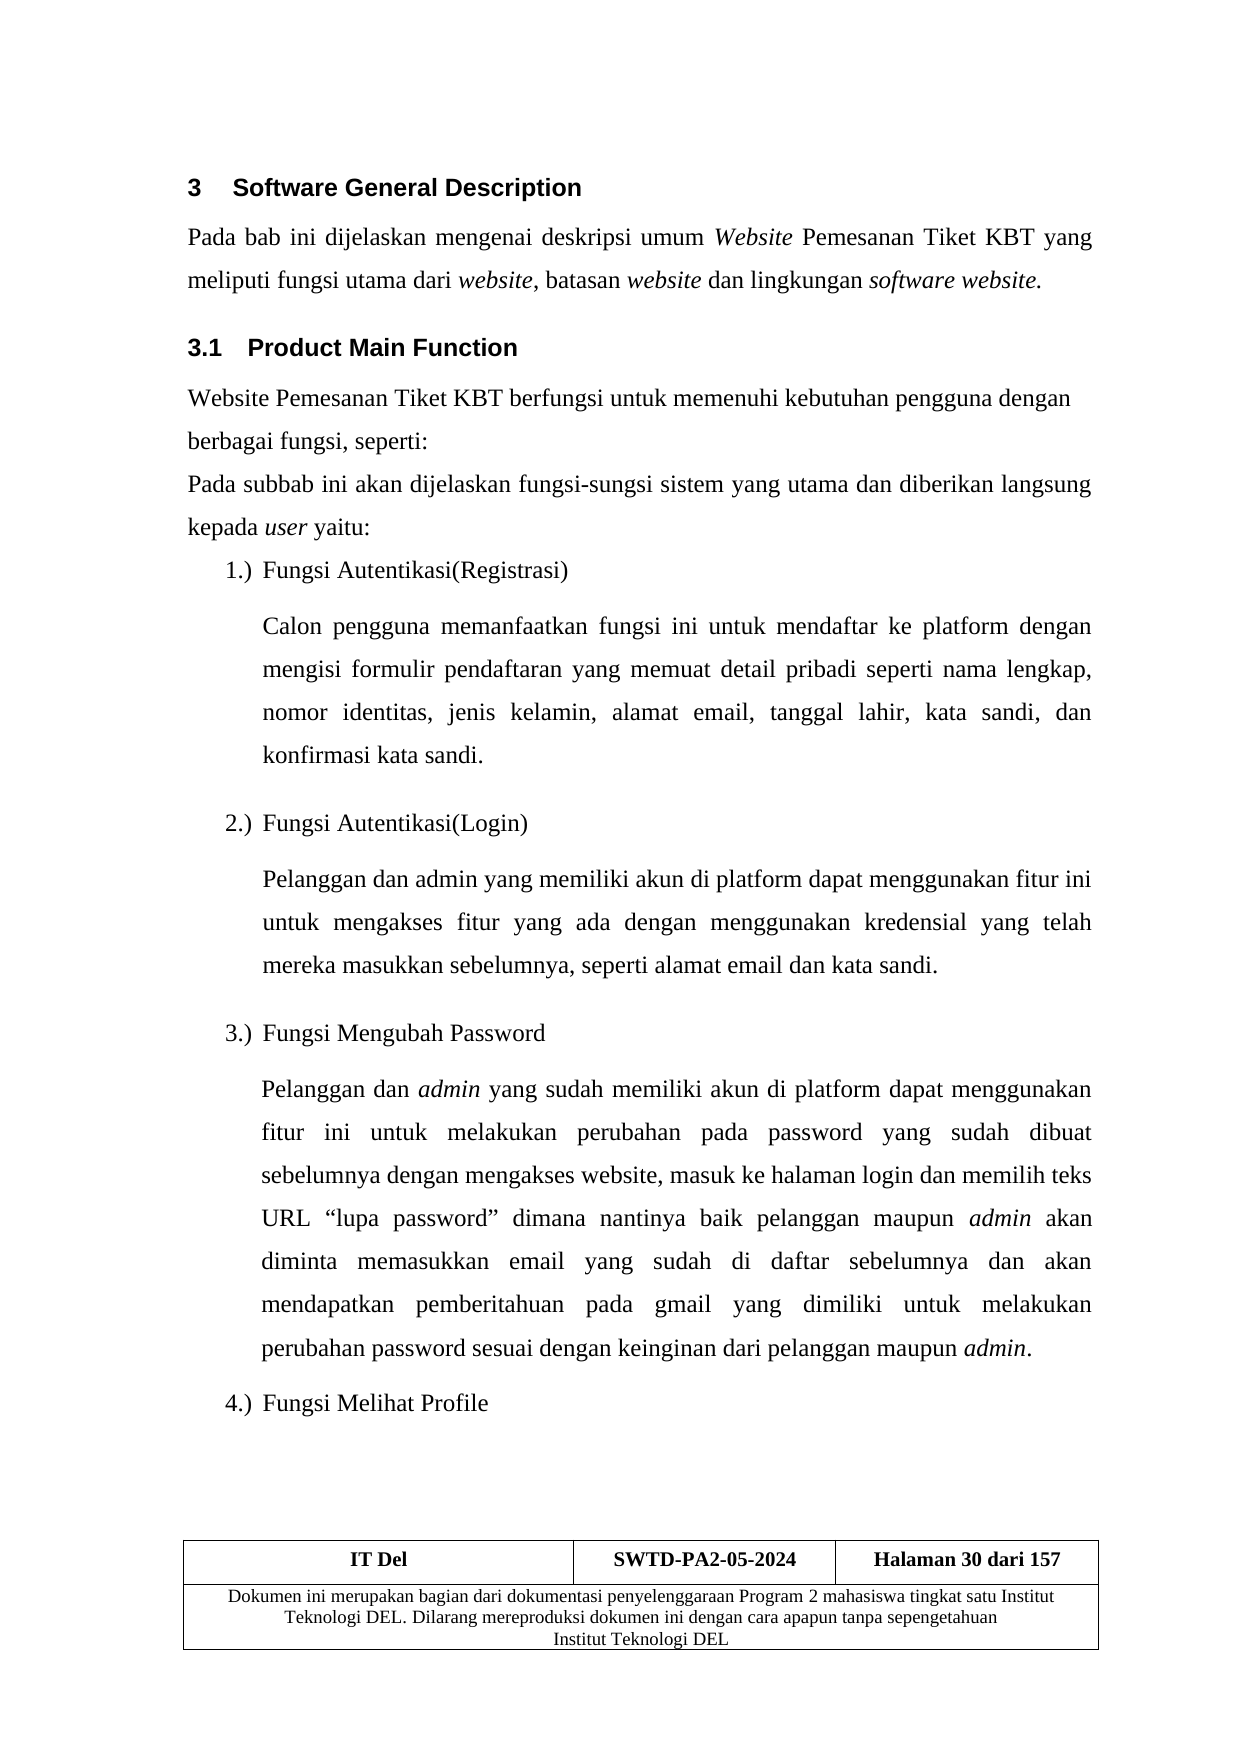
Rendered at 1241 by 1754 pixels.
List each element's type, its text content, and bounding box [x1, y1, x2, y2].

text Pada subbab ini akan dijelaskan fungsi-sungsi sistem yang utama dan diberikan langsung kepada user yaitu: [187, 469, 1092, 541]
text Pelanggan dan admin yang sudah memiliki akun di platform dapat menggunakan fitur ini untuk melakukan perubahan pada password yang sudah dibuat sebelumnya dengan mengakses website, masuk ke halaman login dan memilih teks URL “lupa password” dimana nantinya baik pelanggan maupun admin akan diminta memasukkan email yang sudah di daftar sebelumnya dan akan mendapatkan pemberitahuan pada gmail yang dimiliki untuk melakukan perubahan password sesuai dengan keinginan dari pelanggan maupun admin. [261, 1074, 1092, 1361]
subtitle Software General Description [187, 173, 1092, 201]
list Fungsi Autentikasi(Login) [225, 808, 1092, 837]
text Website Pemesanan Tiket KBT berfungsi untuk memenuhi kebutuhan pengguna dengan berbagai fungsi, seperti: [187, 383, 1092, 454]
list Fungsi Melihat Profile [225, 1388, 1092, 1417]
subtitle Product Main Function [187, 333, 1092, 362]
list Calon pengguna memanfaatkan fungsi ini untuk mendaftar ke platform dengan mengisi formulir pendaftaran yang memuat detail pribadi seperti nama lengkap, nomor identitas, jenis kelamin, alamat email, tanggal lahir, kata sandi, dan konfirmasi kata sandi. [262, 611, 1092, 769]
list Fungsi Autentikasi(Registrasi) [225, 555, 1092, 584]
list Fungsi Mengubah Password [225, 1018, 1092, 1047]
text Pada bab ini dijelaskan mengenai deskripsi umum Website Pemesanan Tiket KBT yang meliputi fungsi utama dari website, batasan website dan lingkungan software website. [187, 222, 1092, 294]
list Pelanggan dan admin yang memiliki akun di platform dapat menggunakan fitur ini untuk mengakses fitur yang ada dengan menggunakan kredensial yang telah mereka masukkan sebelumnya, seperti alamat email dan kata sandi. [262, 864, 1092, 979]
